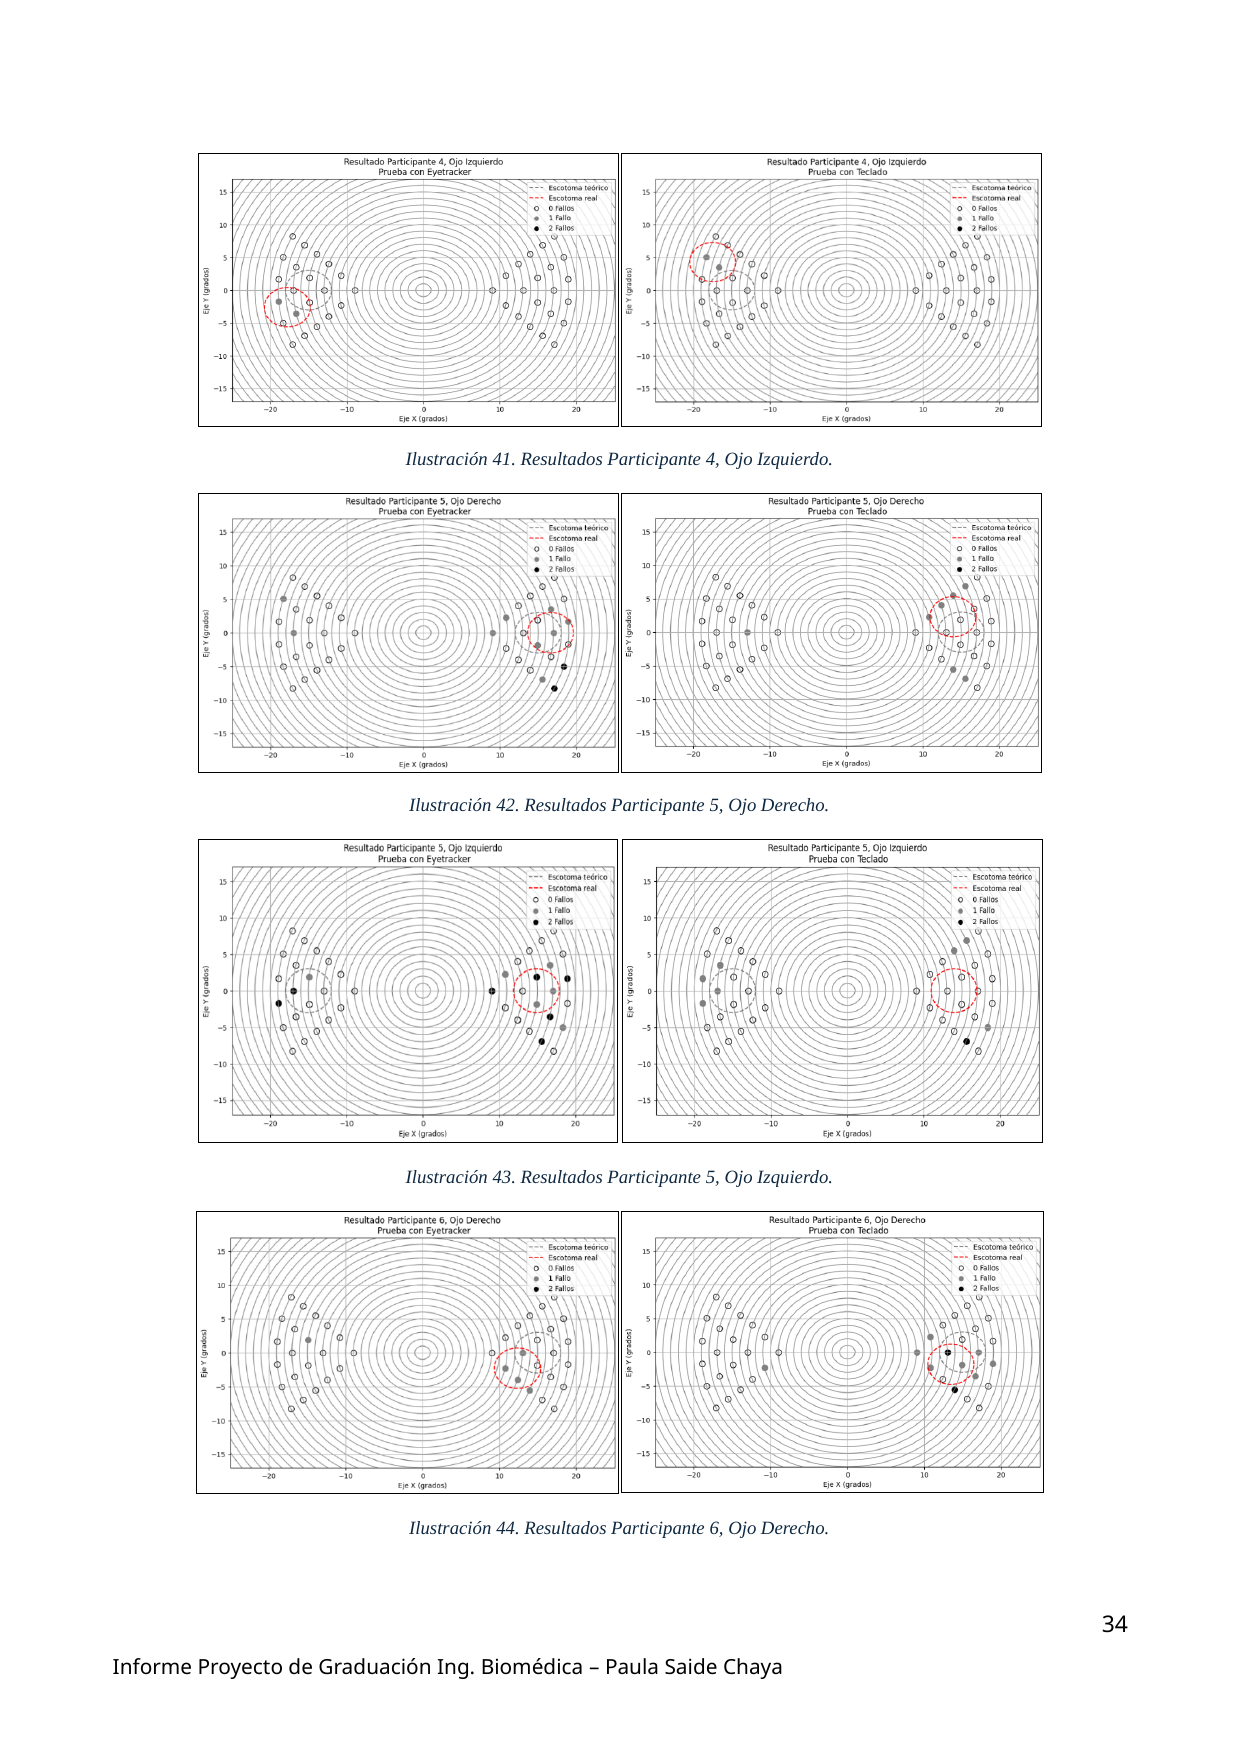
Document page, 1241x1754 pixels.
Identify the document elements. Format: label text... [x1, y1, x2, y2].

picture [623, 840, 1042, 1142]
picture [197, 1212, 618, 1493]
text Ilustración 44. Resultados Participante 6, Ojo Derecho. [112, 1517, 1128, 1539]
picture [199, 840, 617, 1142]
picture [622, 154, 1041, 426]
picture [199, 494, 618, 772]
picture [622, 494, 1041, 772]
text Ilustración 42. Resultados Participante 5, Ojo Derecho. [112, 793, 1128, 815]
picture [622, 1212, 1043, 1492]
text Ilustración 41. Resultados Participante 4, Ojo Izquierdo. [112, 447, 1128, 469]
picture [199, 154, 618, 426]
text Ilustración 43. Resultados Participante 5, Ojo Izquierdo. [112, 1166, 1128, 1188]
